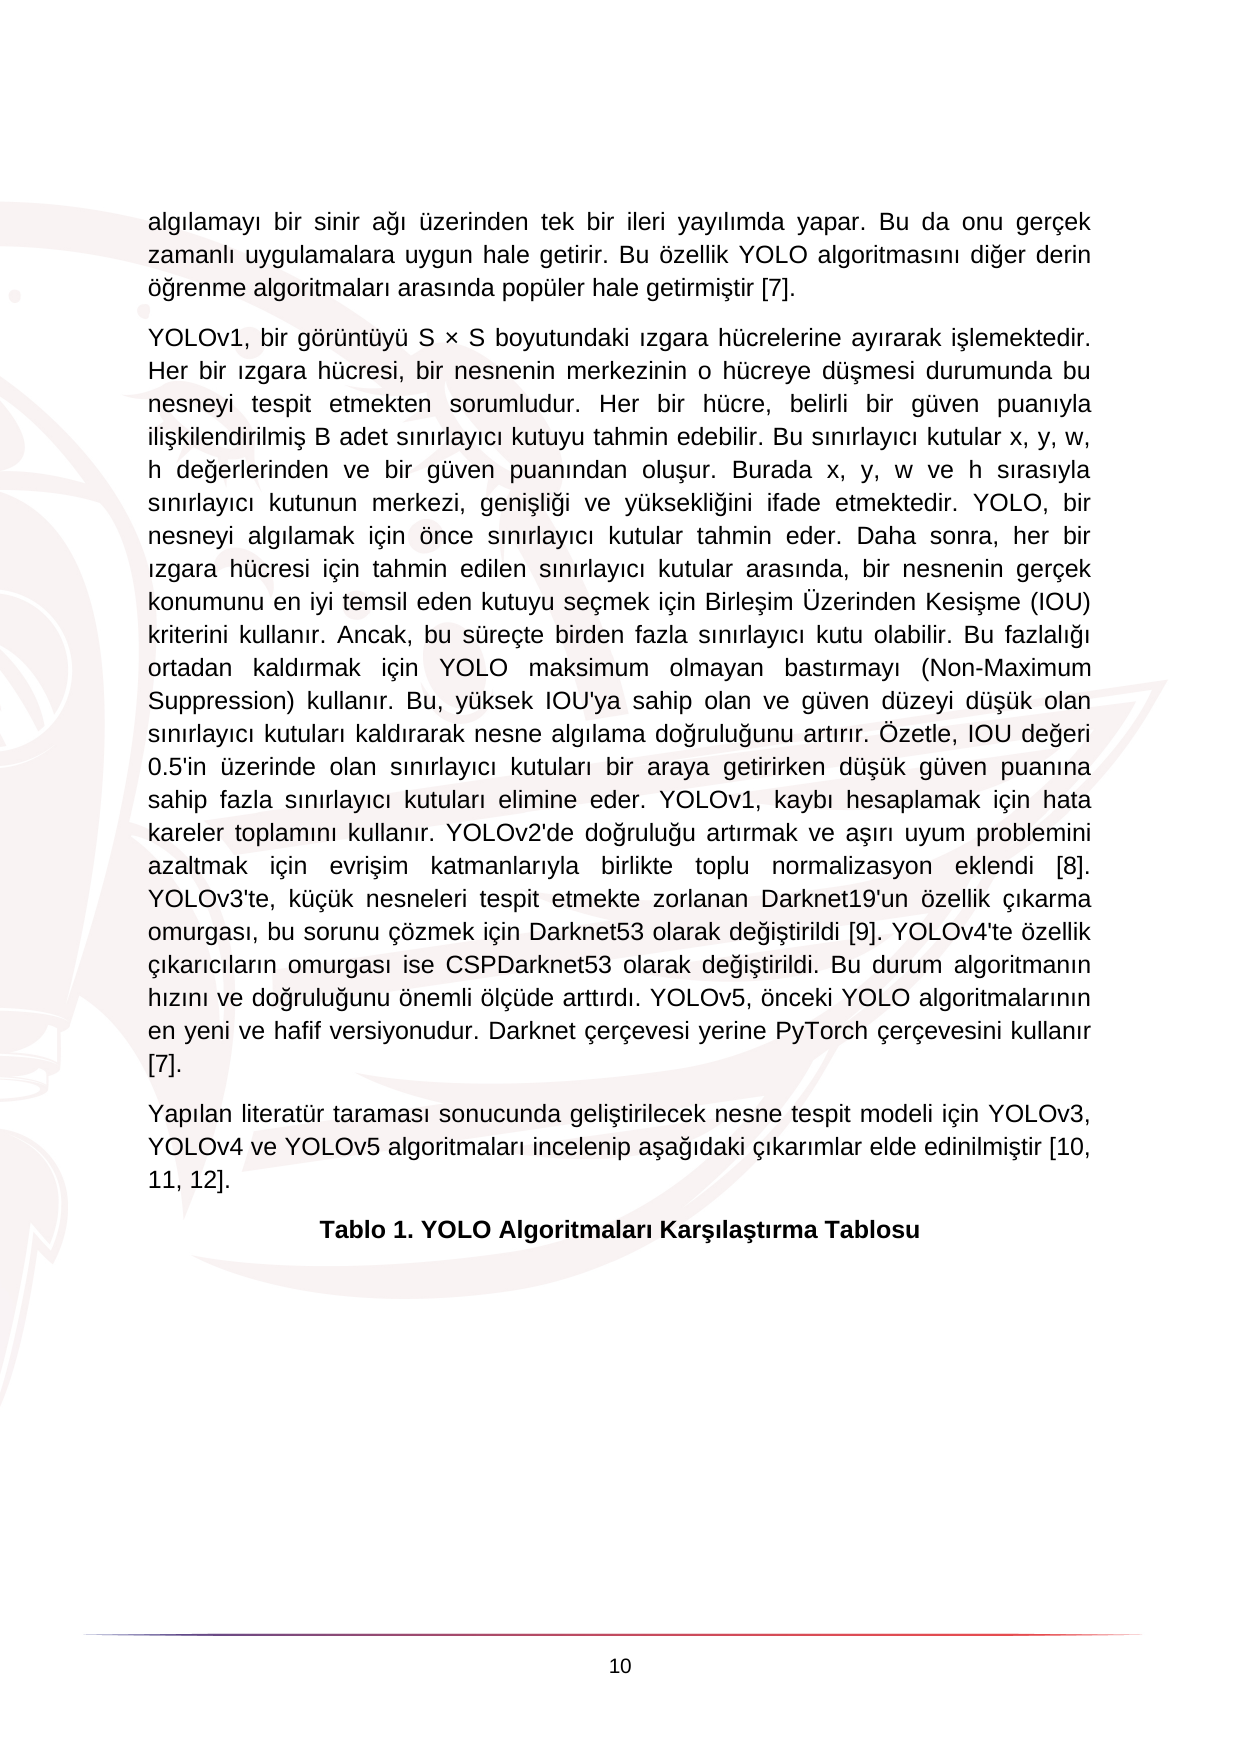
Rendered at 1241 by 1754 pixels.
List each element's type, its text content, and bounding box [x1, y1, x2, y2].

text YOLOv1, bir görüntüyü S × S boyutundaki ızgara hücrelerine ayırarak işlemektedir. Her bir ızgara hücresi, bir nesnenin merkezinin o hücreye düşmesi durumunda bu nesneyi tespit etmekten sorumludur. Her bir hücre, belirli bir güven puanıyla ilişkilendirilmiş B adet sınırlayıcı kutuyu tahmin edebilir. Bu sınırlayıcı kutular x, y, w, h değerlerinden ve bir güven puanından oluşur. Burada x, y, w ve h sırasıyla sınırlayıcı kutunun merkezi, genişliği ve yüksekliğini ifade etmektedir. YOLO, bir nesneyi algılamak için önce sınırlayıcı kutular tahmin eder. Daha sonra, her bir ızgara hücresi için tahmin edilen sınırlayıcı kutular arasında, bir nesnenin gerçek konumunu en iyi temsil eden kutuyu seçmek için Birleşim Üzerinden Kesişme (IOU) kriterini kullanır. Ancak, bu süreçte birden fazla sınırlayıcı kutu olabilir. Bu fazlalığı ortadan kaldırmak için YOLO maksimum olmayan bastırmayı (Non-Maximum Suppression) kullanır. Bu, yüksek IOU'ya sahip olan ve güven düzeyi düşük olan sınırlayıcı kutuları kaldırarak nesne algılama doğruluğunu artırır. Özetle, IOU değeri 0.5'in üzerinde olan sınırlayıcı kutuları bir araya getirirken düşük güven puanına sahip fazla sınırlayıcı kutuları elimine eder. YOLOv1, kaybı hesaplamak için hata kareler toplamını kullanır. YOLOv2'de doğruluğu artırmak ve aşırı uyum problemini azaltmak için evrişim katmanlarıyla birlikte toplu normalizasyon eklendi [8]. YOLOv3'te, küçük nesneleri tespit etmekte zorlanan Darknet19'un özellik çıkarma omurgası, bu sorunu çözmek için Darknet53 olarak değiştirildi [9]. YOLOv4'te özellik çıkarıcıların omurgası ise CSPDarknet53 olarak değiştirildi. Bu durum algoritmanın hızını ve doğruluğunu önemli ölçüde arttırdı. YOLOv5, önceki YOLO algoritmalarının en yeni ve hafif versiyonudur. Darknet çerçevesi yerine PyTorch çerçevesini kullanır [7]. [148, 323, 1093, 1078]
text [148, 207, 1093, 302]
picture [0, 113, 1233, 1690]
text Yapılan literatür taraması sonucunda geliştirilecek nesne tespit modeli için YOLOv3, YOLOv4 ve YOLOv5 algoritmaları incelenip aşağıdaki çıkarımlar elde edinilmiştir [10, 11, 12]. [148, 1099, 1093, 1194]
text Tablo 1. YOLO Algoritmaları Karşılaştırma Tablosu [148, 1215, 1093, 1243]
